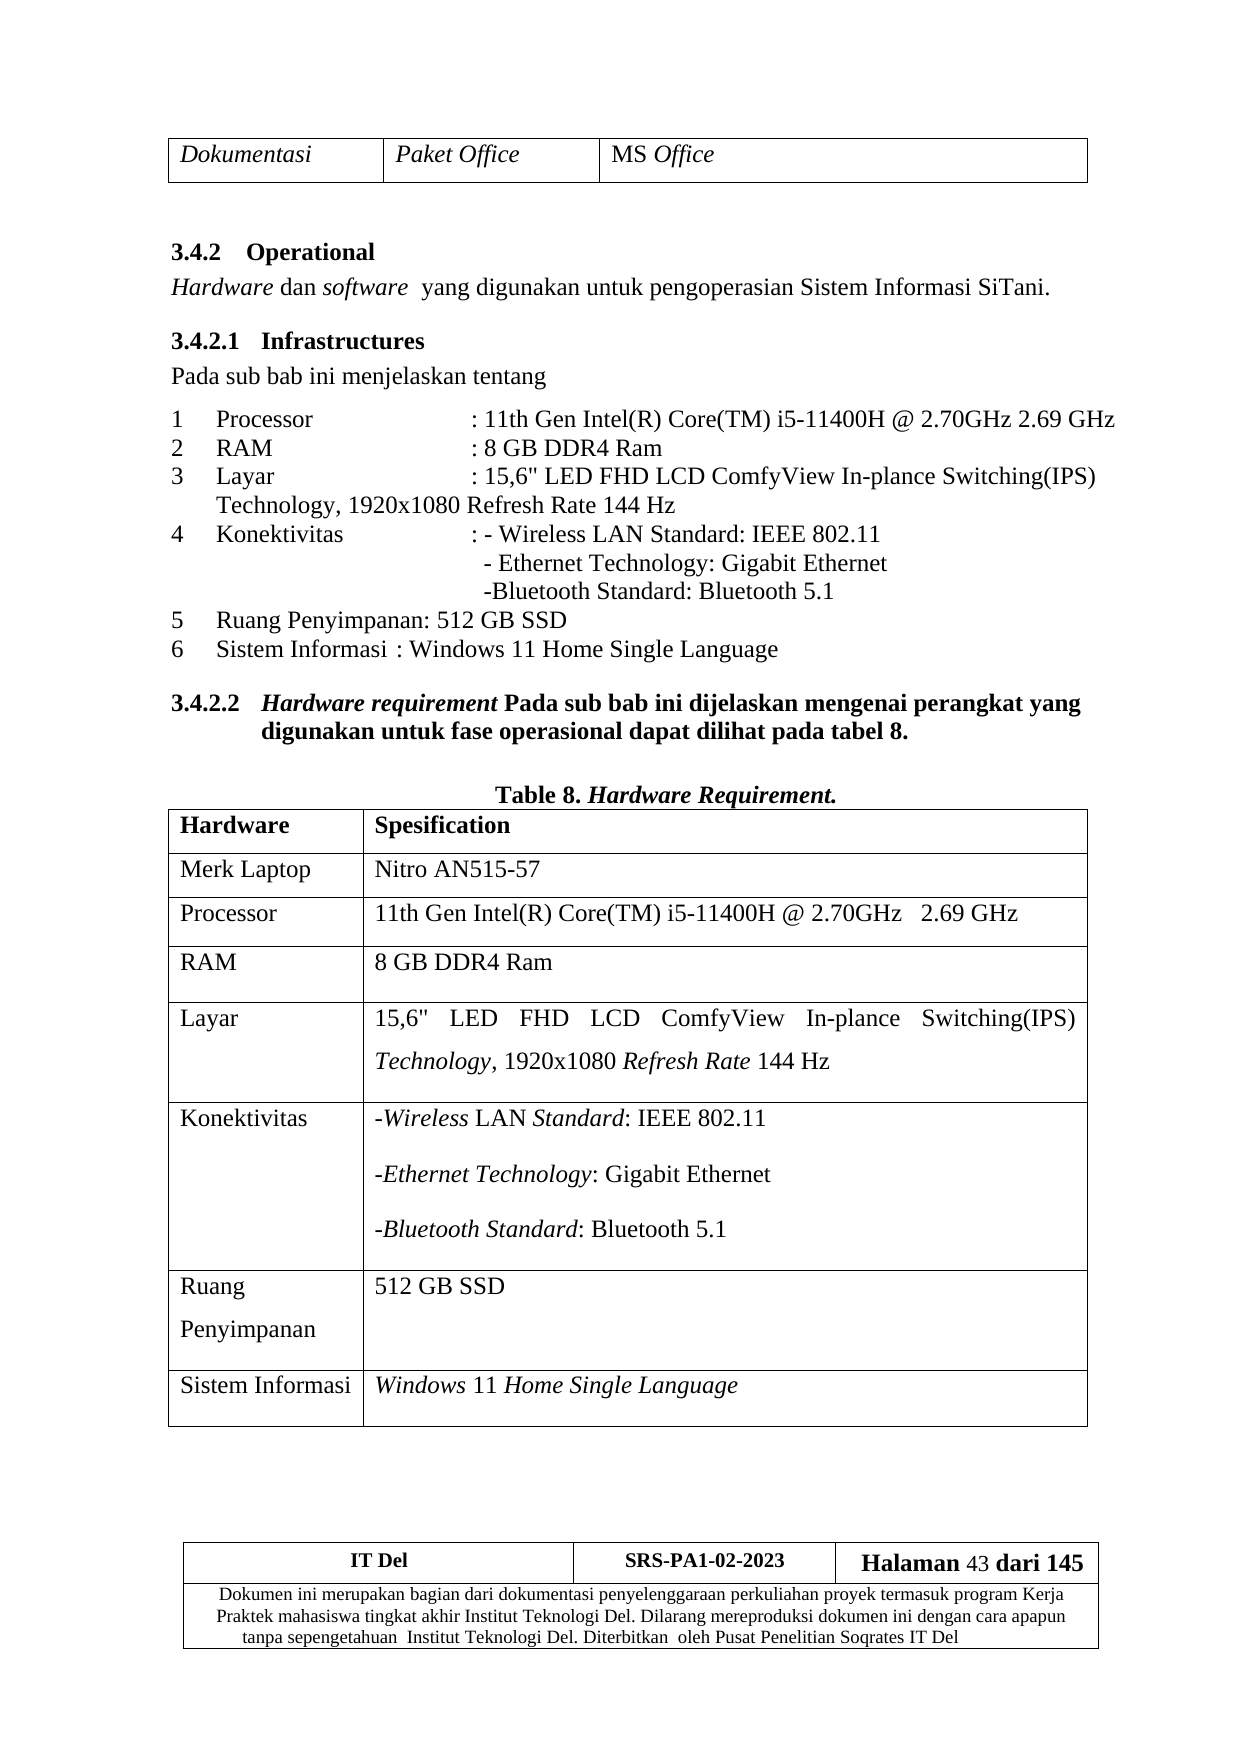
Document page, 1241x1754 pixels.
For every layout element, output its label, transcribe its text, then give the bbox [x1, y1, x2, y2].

table_cell Processor [169, 898, 363, 946]
text Hardware dan software yang digunakan untuk pengoperasian Sistem Informasi SiTani. [171, 272, 1161, 301]
table_cell 8 GB DDR4 Ram [364, 947, 1087, 1002]
table_cell Windows 11 Home Single Language [364, 1371, 1087, 1426]
text Pada sub bab ini menjelaskan tentang [171, 361, 1161, 389]
list -Bluetooth Standard: Bluetooth 5.1 [471, 576, 1161, 605]
list Sistem Informasi : Windows 11 Home Single Language [171, 634, 1161, 663]
text Table 8. Hardware Requirement. [171, 780, 1161, 809]
list Konektivitas : - Wireless LAN Standard: IEEE 802.11 [171, 519, 1161, 548]
table_cell 512 GB SSD [364, 1271, 1087, 1369]
list - Ethernet Technology: Gigabit Ethernet [231, 548, 1161, 576]
table_cell Merk Laptop [169, 854, 363, 897]
table_header Hardware [169, 810, 363, 853]
list Processor : 11th Gen Intel(R) Core(TM) i5-11400H @ 2.70GHz 2.69 GHz [171, 404, 1161, 433]
list Layar : 15,6" LED FHD LCD ComfyView In-plance Switching(IPS) Technology, 1920x1080 Refresh Rate 144 Hz [171, 461, 1161, 519]
subtitle Operational [171, 237, 1161, 266]
list Ruang Penyimpanan: 512 GB SSD [171, 605, 1161, 634]
list RAM : 8 GB DDR4 Ram [171, 433, 1161, 461]
table_cell Sistem Informasi [169, 1371, 363, 1426]
table_cell MS Office [600, 139, 1087, 182]
table_header Spesification [364, 810, 1087, 853]
table_cell -Wireless LAN Standard: IEEE 802.11 -Ethernet Technology: Gigabit Ethernet -Bluetooth Standard: Bluetooth 5.1 [364, 1103, 1087, 1270]
subtitle Hardware requirement Pada sub bab ini dijelaskan mengenai perangkat yang digunakan untuk fase operasional dapat dilihat pada tabel 8. [171, 688, 1161, 745]
table_cell Paket Office [384, 139, 599, 182]
table_cell 15,6" LED FHD LCD ComfyView In-plance Switching(IPS) Technology, 1920x1080 Refresh Rate 144 Hz [364, 1003, 1087, 1102]
table_cell Dokumentasi [169, 139, 383, 182]
table_cell 11th Gen Intel(R) Core(TM) i5-11400H @ 2.70GHz 2.69 GHz [364, 898, 1087, 946]
table_cell Konektivitas [169, 1103, 363, 1270]
table_cell Layar [169, 1003, 363, 1102]
subtitle Infrastructures [171, 326, 1161, 354]
table_cell RAM [169, 947, 363, 1002]
table_cell Nitro AN515-57 [364, 854, 1087, 897]
table_cell Ruang Penyimpanan [169, 1271, 363, 1369]
